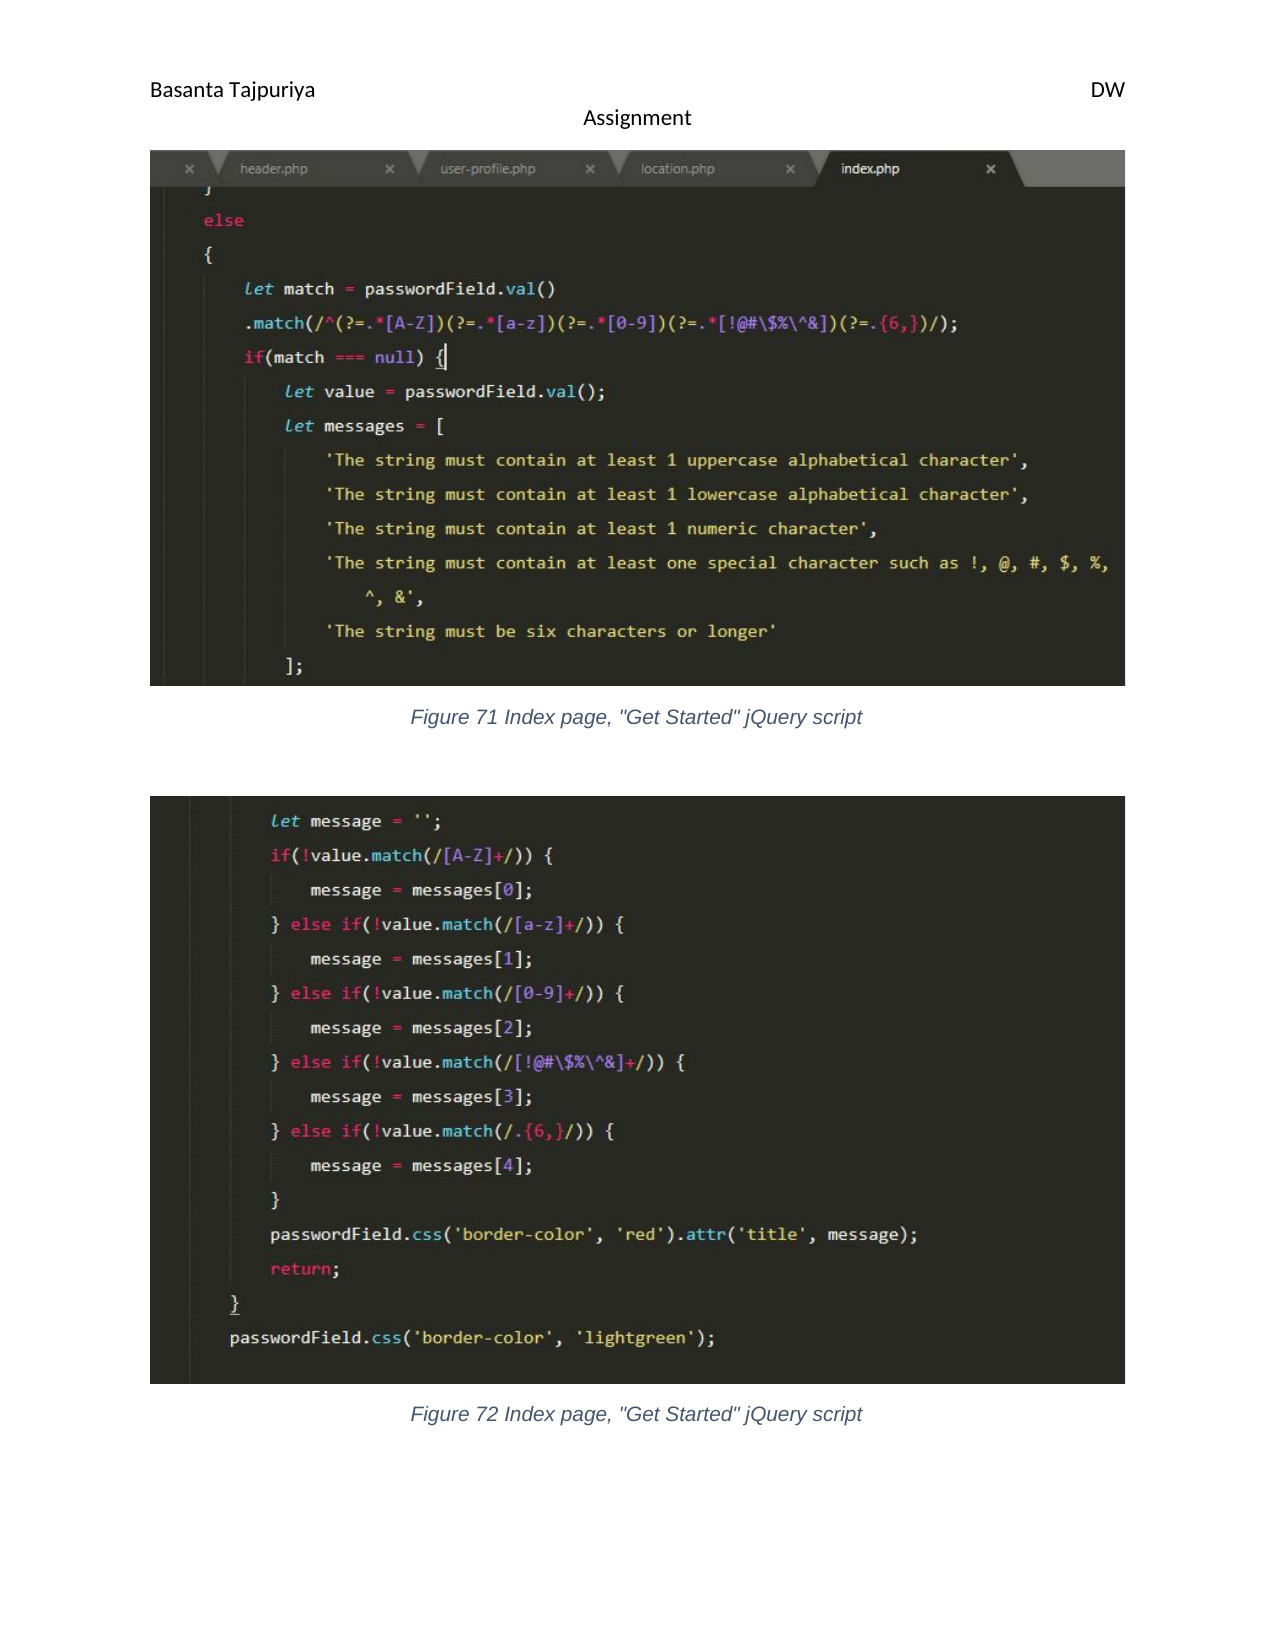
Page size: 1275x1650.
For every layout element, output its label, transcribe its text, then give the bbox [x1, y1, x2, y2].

picture [150, 150, 1125, 686]
text Figure 72 Index page, "Get Started" jQuery script [150, 1402, 1125, 1426]
text Figure 71 Index page, "Get Started" jQuery script [150, 704, 1125, 728]
picture [150, 796, 1125, 1384]
